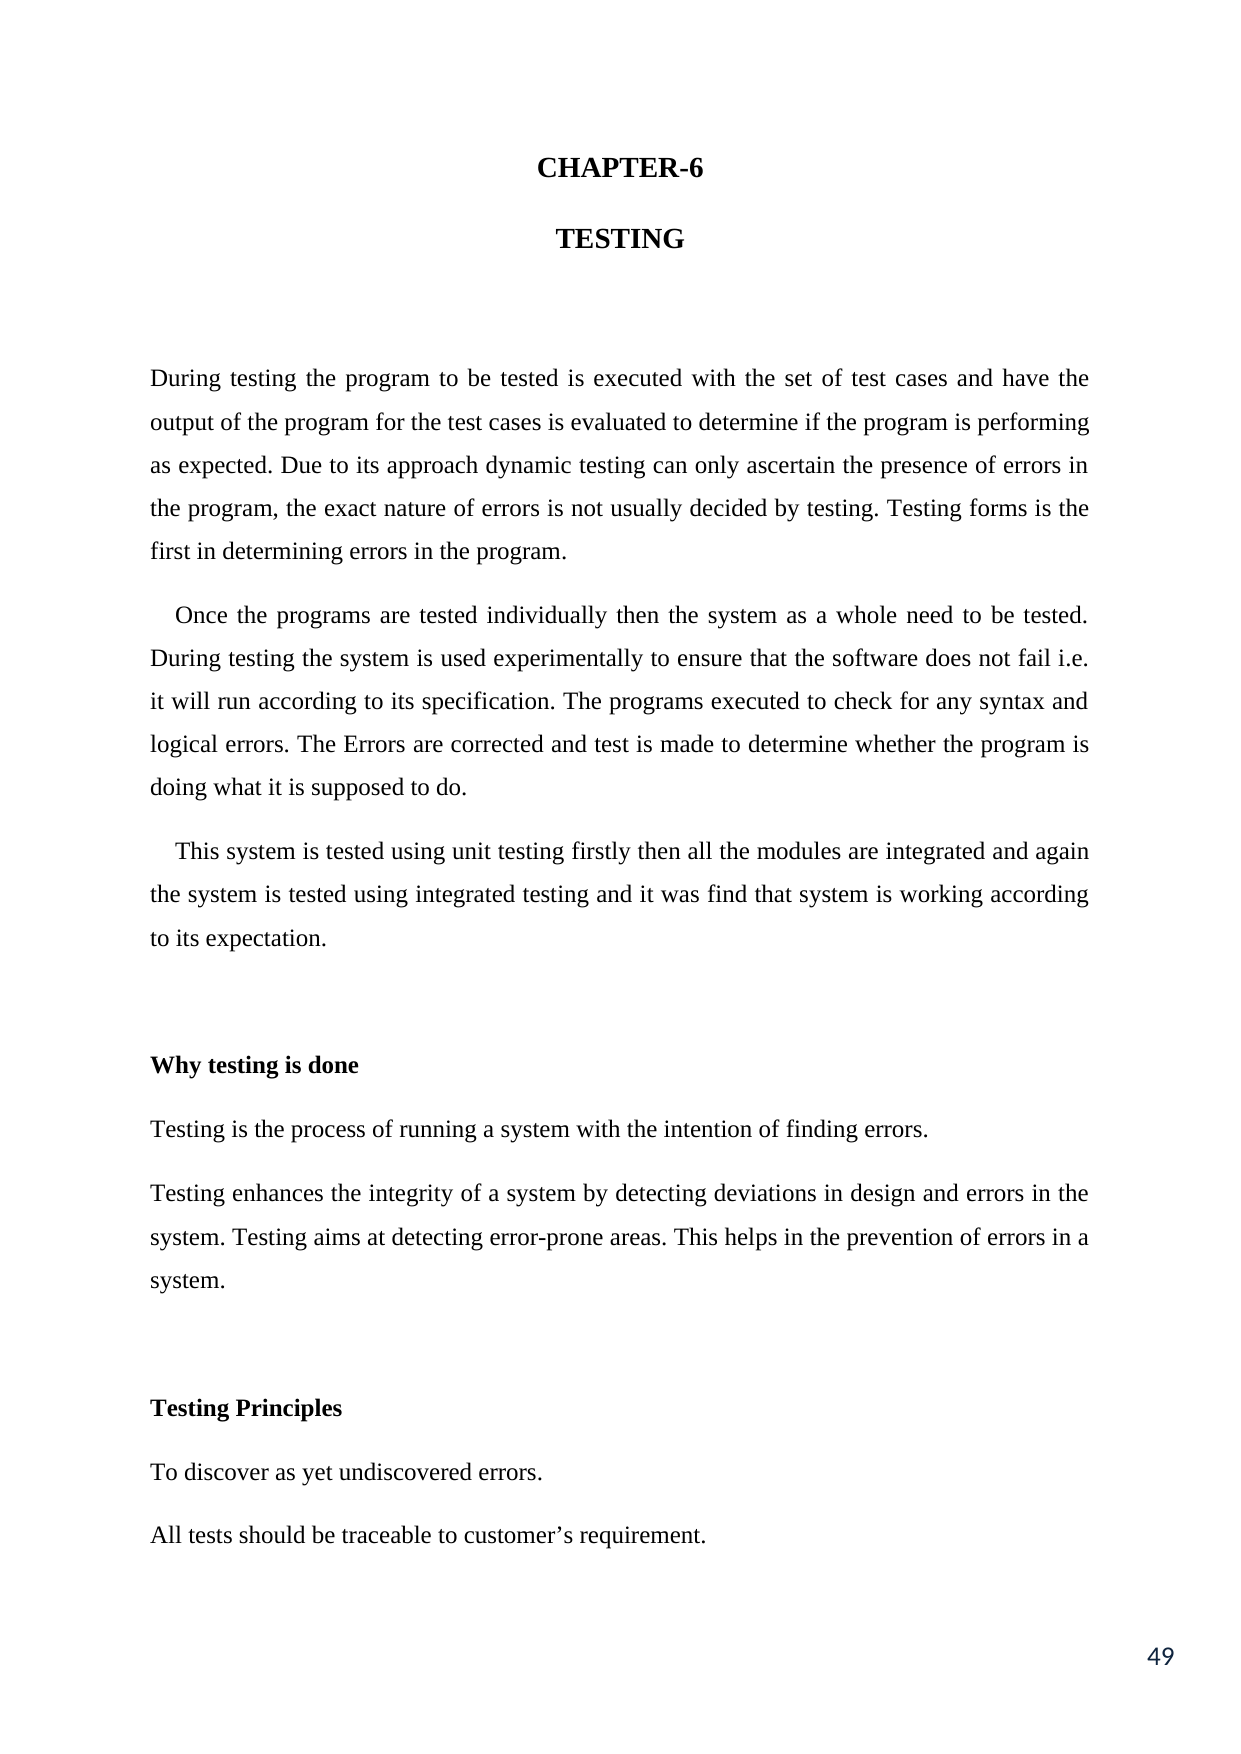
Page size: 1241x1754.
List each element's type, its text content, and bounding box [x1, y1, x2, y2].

text Once the programs are tested individually then the system as a whole need to be tested. During testing the system is used experimentally to ensure that the software does not fail i.e. it will run according to its specification. The programs executed to check for any syntax and logical errors. The Errors are corrected and test is made to determine whether the program is doing what it is supposed to do. [150, 600, 1090, 801]
text CHAPTER-6 [150, 150, 1090, 183]
text Testing enhances the integrity of a system by detecting deviations in design and errors in the system. Testing aims at detecting error-prone areas. This helps in the prevention of errors in a system. [150, 1178, 1090, 1293]
text TESTING [150, 221, 1090, 255]
text All tests should be traceable to customer’s requirement. [150, 1521, 1090, 1549]
text Testing is the process of running a system with the intention of finding errors. [150, 1114, 1090, 1143]
text This system is tested using unit testing firstly then all the modules are integrated and again the system is tested using integrated testing and it was find that system is working according to its expectation. [150, 836, 1090, 951]
text Why testing is done [150, 1051, 1090, 1079]
text To discover as yet undiscovered errors. [150, 1457, 1090, 1485]
text Testing Principles [150, 1393, 1090, 1421]
text During testing the program to be tested is executed with the set of test cases and have the output of the program for the test cases is evaluated to determine if the program is performing as expected. Due to its approach dynamic testing can only ascertain the presence of errors in the program, the exact nature of errors is not usually decided by testing. Testing forms is the first in determining errors in the program. [150, 363, 1090, 565]
